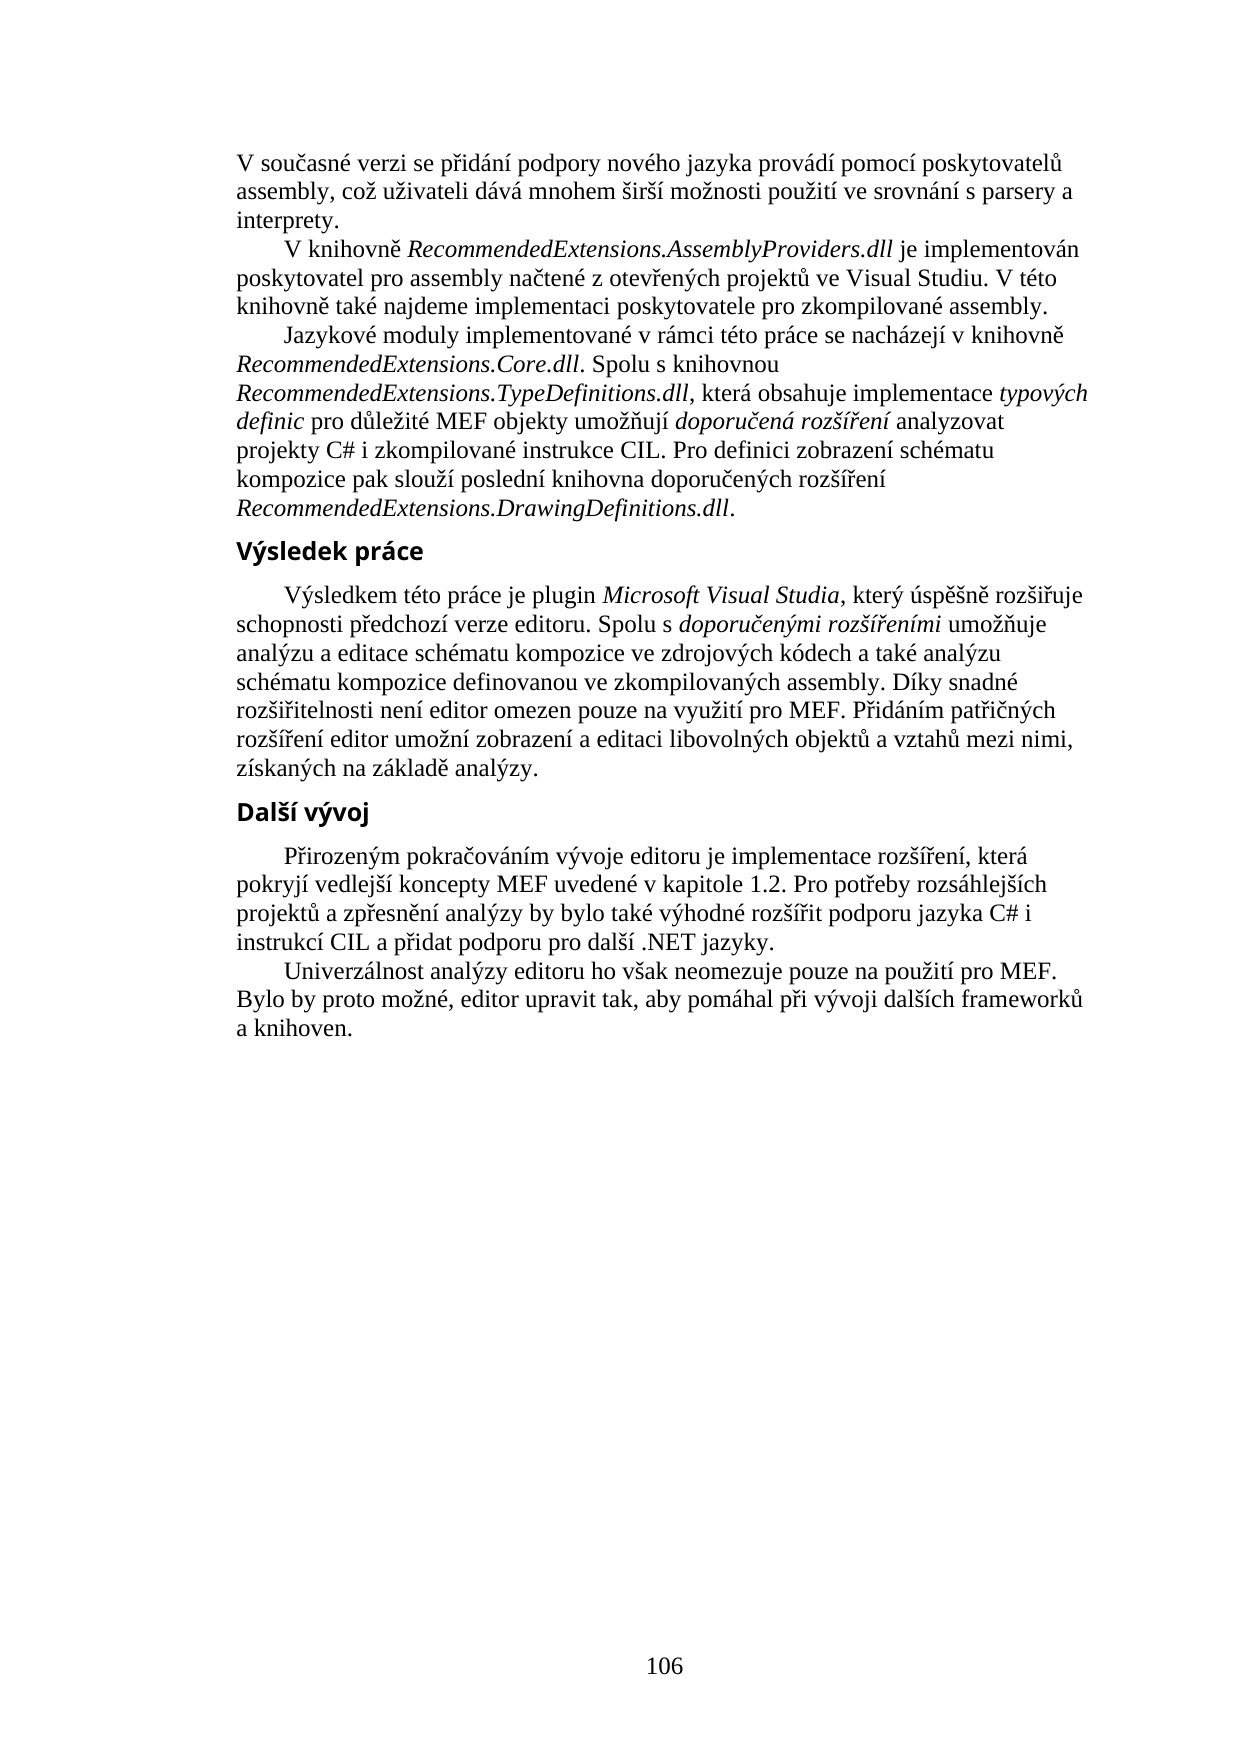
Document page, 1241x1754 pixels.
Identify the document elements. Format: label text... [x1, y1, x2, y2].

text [236, 148, 1092, 234]
text Jazykové moduly implementované v rámci této práce se nacházejí v knihovně RecommendedExtensions.Core.dll. Spolu s knihovnou RecommendedExtensions.TypeDefinitions.dll, která obsahuje implementace typových definic pro důležité MEF objekty umožňují doporučená rozšíření analyzovat projekty C# i zkompilované instrukce CIL. Pro definici zobrazení schématu kompozice pak slouží poslední knihovna doporučených rozšíření RecommendedExtensions.DrawingDefinitions.dll. [236, 320, 1092, 521]
text Univerzálnost analýzy editoru ho však neomezuje pouze na použití pro MEF. Bylo by proto možné, editor upravit tak, aby pomáhal při vývoji dalších frameworků a knihoven. [236, 956, 1092, 1042]
text Další vývoj [236, 794, 1092, 828]
text Výsledkem této práce je plugin Microsoft Visual Studia, který úspěšně rozšiřuje schopnosti předchozí verze editoru. Spolu s doporučenými rozšířeními umožňuje analýzu a editace schématu kompozice ve zdrojových kódech a také analýzu schématu kompozice definovanou ve zkompilovaných assembly. Díky snadné rozšiřitelnosti není editor omezen pouze na využití pro MEF. Přidáním patřičných rozšíření editor umožní zobrazení a editaci libovolných objektů a vztahů mezi nimi, získaných na základě analýzy. [236, 581, 1092, 782]
text Přirozeným pokračováním vývoje editoru je implementace rozšíření, která pokryjí vedlejší koncepty MEF uvedené v kapitole 1.2. Pro potřeby rozsáhlejších projektů a zpřesnění analýzy by bylo také výhodné rozšířit podporu jazyka C# i instrukcí CIL a přidat podporu pro další .NET jazyky. [236, 841, 1092, 956]
text Výsledek práce [236, 534, 1092, 568]
text V knihovně RecommendedExtensions.AssemblyProviders.dll je implementován poskytovatel pro assembly načtené z otevřených projektů ve Visual Studiu. V této knihovně také najdeme implementaci poskytovatele pro zkompilované assembly. [236, 234, 1092, 320]
